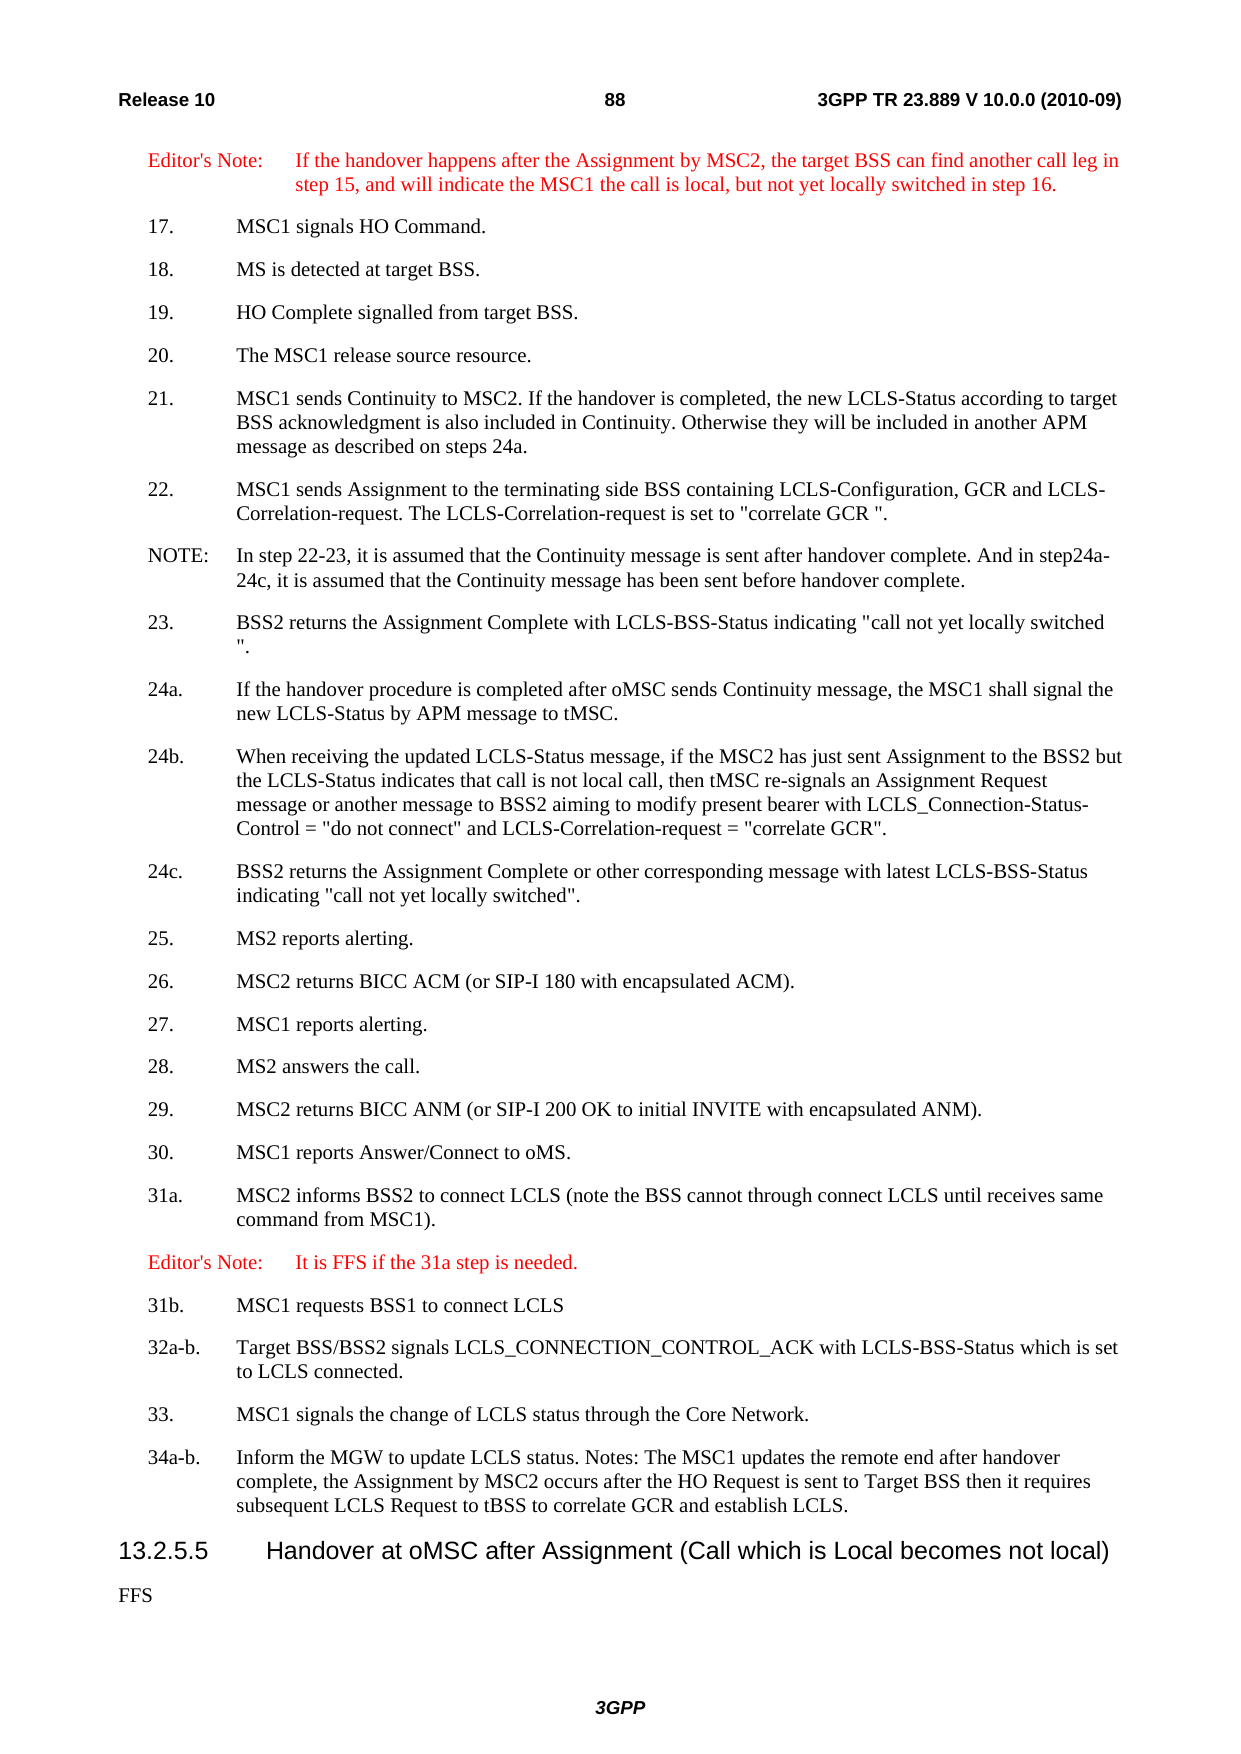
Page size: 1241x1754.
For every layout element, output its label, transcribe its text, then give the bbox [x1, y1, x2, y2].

text 24b. When receiving the updated LCLS-Status message, if the MSC2 has just sent Assignment to the BSS2 but the LCLS-Status indicates that call is not local call, then tMSC re-signals an Assignment Request message or another message to BSS2 aiming to modify present bearer with LCLS_Connection-Status-Control = "do not connect" and LCLS-Correlation-request = "correlate GCR". [148, 744, 1122, 840]
text 30. MSC1 reports Answer/Connect to oMS. [148, 1140, 1122, 1164]
text NOTE: In step 22-23, it is assumed that the Continuity message is sent after handover complete. And in step24a-24c, it is assumed that the Continuity message has been sent before handover complete. [148, 543, 1122, 592]
text 32a-b. Target BSS/BSS2 signals LCLS_CONNECTION_CONTROL_ACK with LCLS-BSS-Status which is set to LCLS connected. [148, 1335, 1122, 1383]
text 18. MS is detected at target BSS. [148, 257, 1122, 281]
text 34a-b. Inform the MGW to update LCLS status. Notes: The MSC1 updates the remote end after handover complete, the Assignment by MSC2 occurs after the HO Request is sent to Target BSS then it requires subsequent LCLS Request to tBSS to correlate GCR and establish LCLS. [148, 1445, 1122, 1517]
text 24c. BSS2 returns the Assignment Complete or other corresponding message with latest LCLS-BSS-Status indicating "call not yet locally switched". [148, 859, 1122, 907]
text 29. MSC2 returns BICC ANM (or SIP-I 200 OK to initial INVITE with encapsulated ANM). [148, 1097, 1122, 1121]
text 31b. MSC1 requests BSS1 to connect LCLS [148, 1292, 1122, 1317]
text 19. HO Complete signalled from target BSS. [148, 300, 1122, 324]
subtitle 13.2.5.5 Handover at oMSC after Assignment (Call which is Local becomes not local) [118, 1536, 1122, 1565]
text 22. MSC1 sends Assignment to the terminating side BSS containing LCLS-Configuration, GCR and LCLS-Correlation-request. The LCLS-Correlation-request is set to "correlate GCR ". [148, 477, 1122, 525]
text 20. The MSC1 release source resource. [148, 343, 1122, 367]
text 23. BSS2 returns the Assignment Complete with LCLS-BSS-Status indicating "call not yet locally switched ". [148, 610, 1122, 658]
text 26. MSC2 returns BICC ACM (or SIP-I 180 with encapsulated ACM). [148, 969, 1122, 993]
text Editor's Note: If the handover happens after the Assignment by MSC2, the target BSS can find another call leg in step 15, and will indicate the MSC1 the call is local, but not yet locally switched in step 16. [148, 147, 1122, 196]
text Editor's Note: It is FFS if the 31a step is needed. [148, 1250, 1122, 1274]
text FFS [118, 1583, 1122, 1607]
text 27. MSC1 reports alerting. [148, 1012, 1122, 1036]
text 25. MS2 reports alerting. [148, 926, 1122, 950]
text 17. MSC1 signals HO Command. [148, 214, 1122, 238]
text 31a. MSC2 informs BSS2 to connect LCLS (note the BSS cannot through connect LCLS until receives same command from MSC1). [148, 1183, 1122, 1231]
text 28. MS2 answers the call. [148, 1054, 1122, 1078]
text 24a. If the handover procedure is completed after oMSC sends Continuity message, the MSC1 shall signal the new LCLS-Status by APM message to tMSC. [148, 677, 1122, 725]
text 21. MSC1 sends Continuity to MSC2. If the handover is completed, the new LCLS-Status according to target BSS acknowledgment is also included in Continuity. Otherwise they will be included in another APM message as described on steps 24a. [148, 386, 1122, 458]
text 33. MSC1 signals the change of LCLS status through the Core Network. [148, 1402, 1122, 1426]
